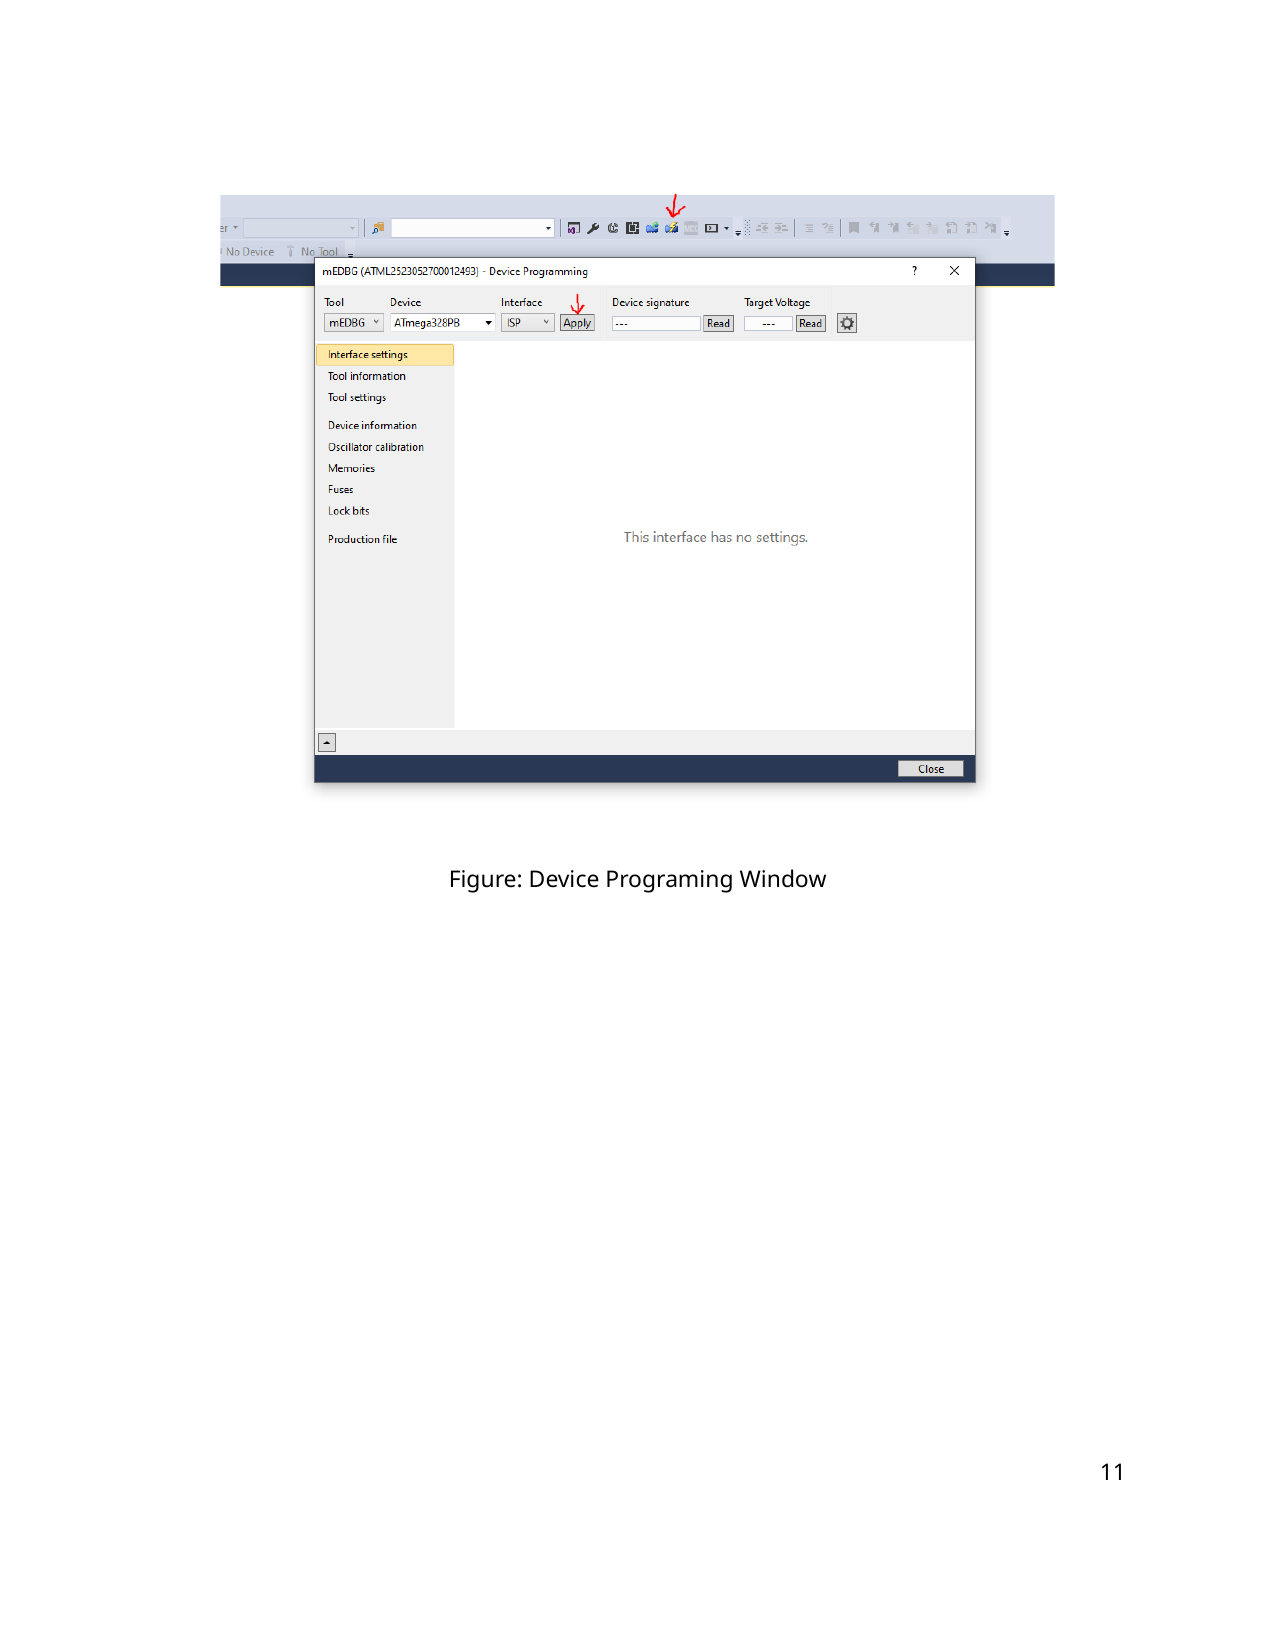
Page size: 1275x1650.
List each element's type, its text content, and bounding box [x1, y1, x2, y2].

picture [220, 193, 1055, 844]
text Figure: Device Programing Window [150, 863, 1125, 928]
